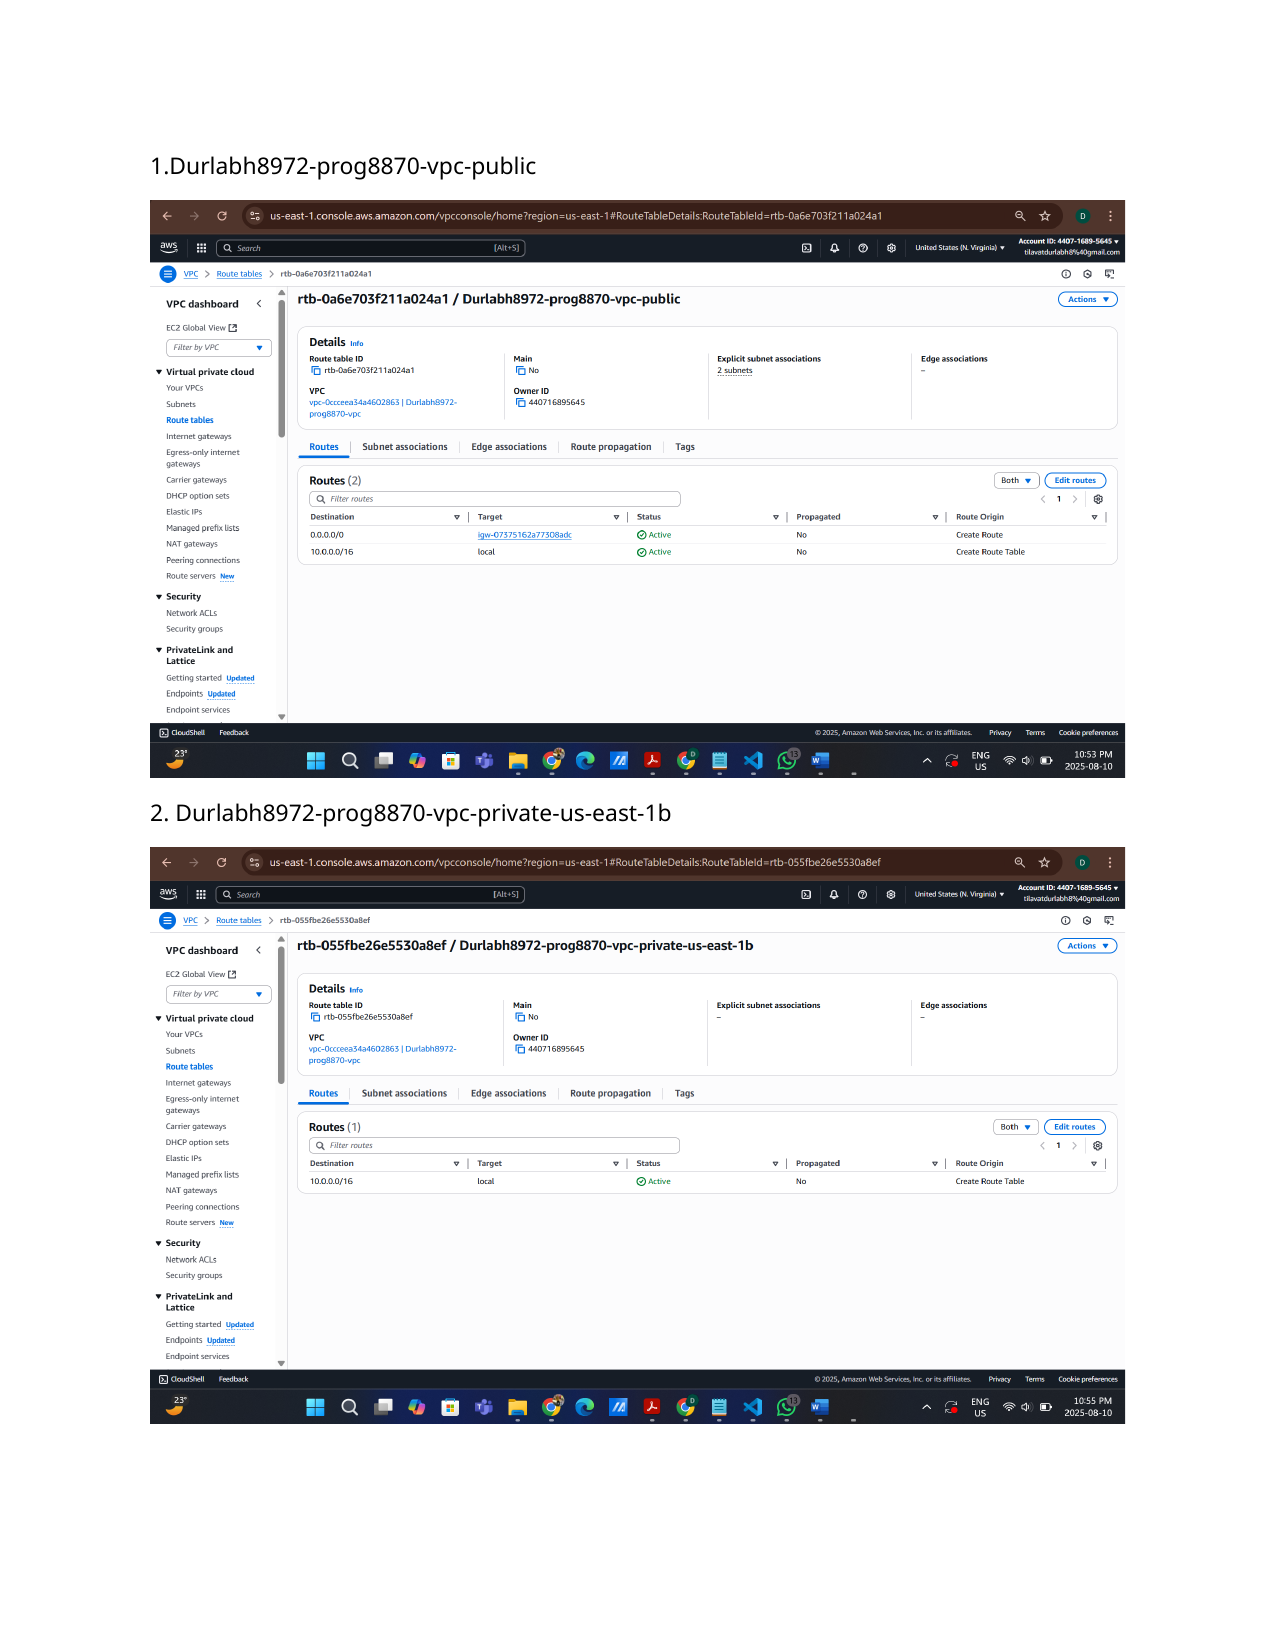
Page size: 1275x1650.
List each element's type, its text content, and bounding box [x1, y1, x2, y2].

picture [150, 200, 1125, 778]
picture [150, 847, 1125, 1424]
text 2. Durlabh8972-prog8870-vpc-private-us-east-1b [150, 797, 1125, 828]
text 1.Durlabh8972-prog8870-vpc-public [150, 150, 1125, 181]
